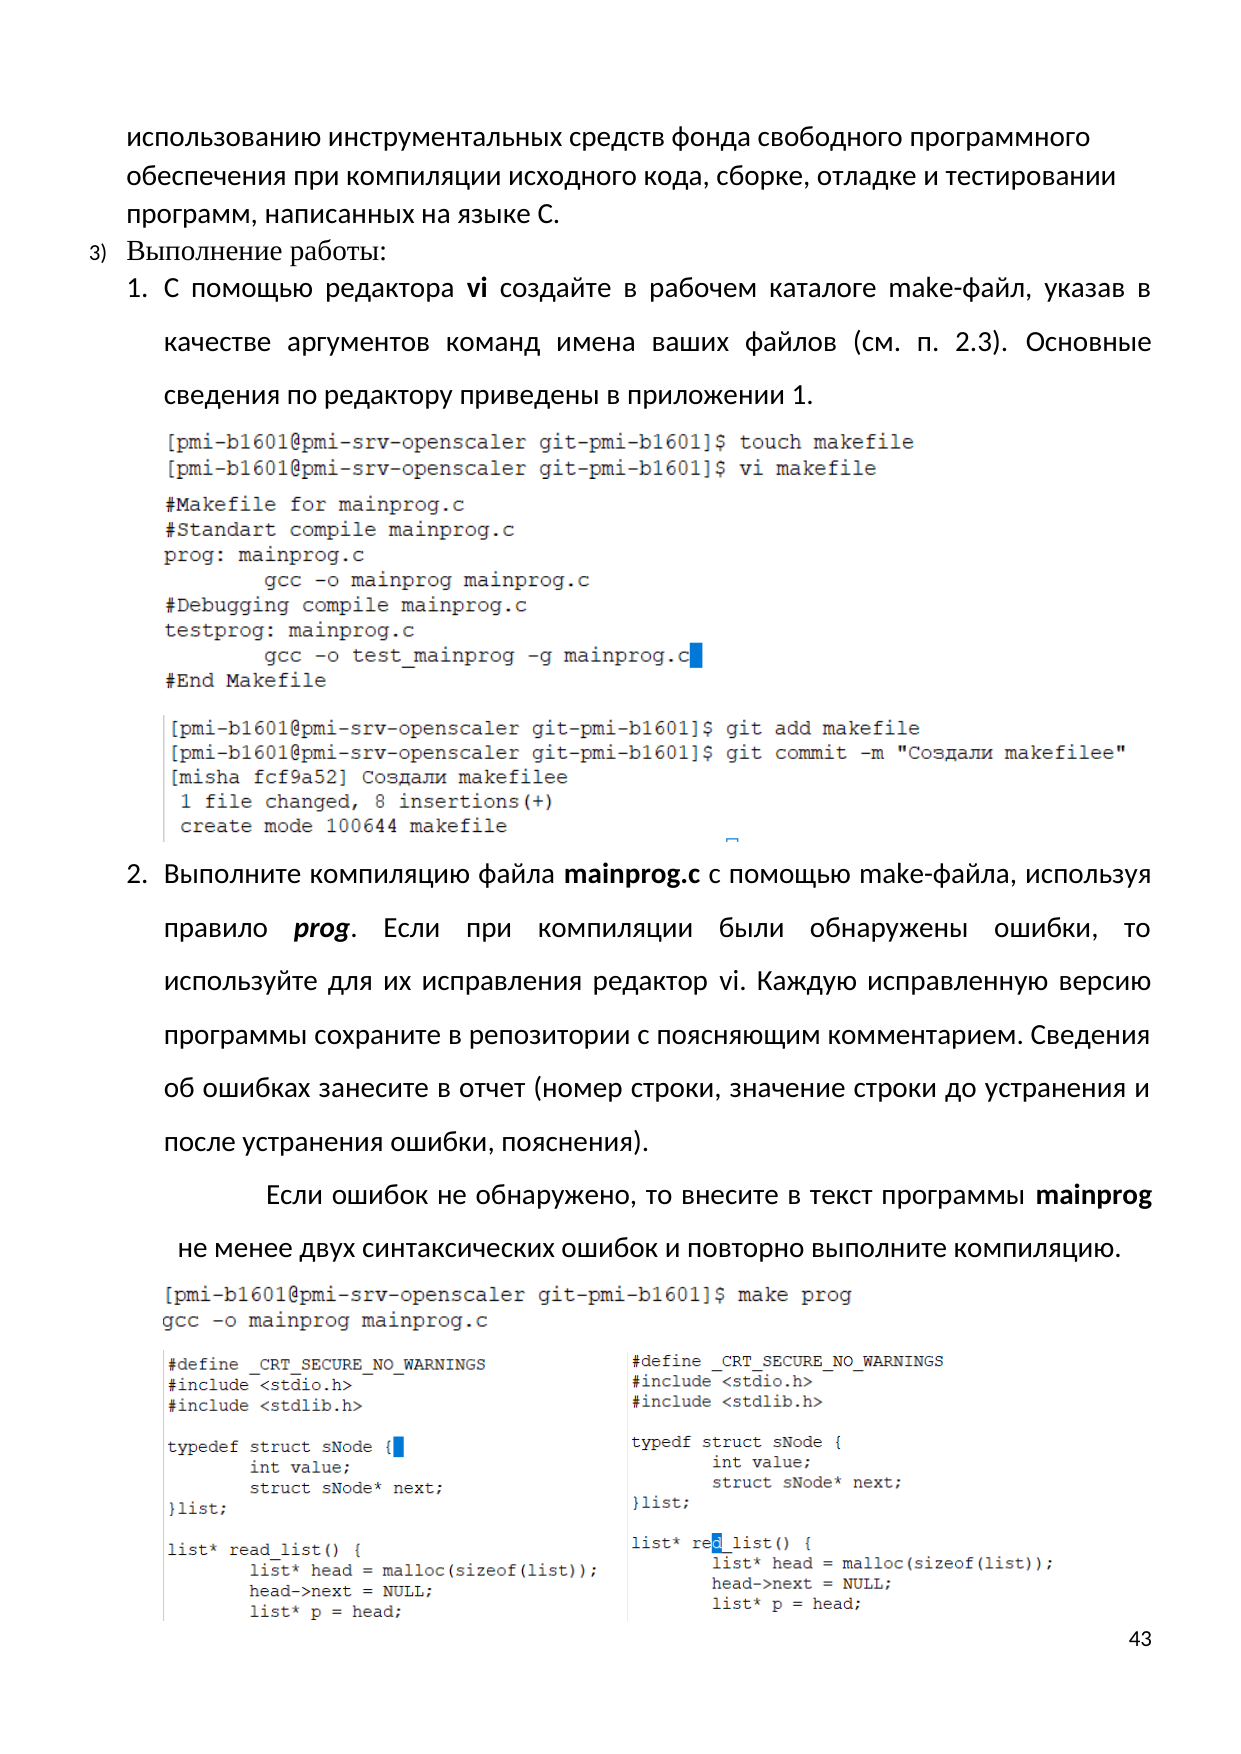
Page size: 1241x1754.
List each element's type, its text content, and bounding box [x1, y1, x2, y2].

picture [163, 715, 1138, 842]
picture [163, 429, 917, 479]
picture [163, 1282, 867, 1337]
picture [163, 1350, 1060, 1621]
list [88, 118, 1152, 231]
picture [163, 492, 710, 702]
list Выполнение работы: [88, 233, 1152, 267]
list С помощью редактора vi создайте в рабочем каталоге make-файл, указав в качестве аргументов команд имена ваших файлов (см. п. 2.3). Основные сведения по редактору приведены в приложении 1. [126, 269, 1152, 412]
list Выполните компиляцию файла mainprog.c с помощью make-файла, используя правило prog. Если при компиляции были обнаружены ошибки, то используйте для их исправления редактор vi. Каждую исправленную версию программы сохраните в репозитории с поясняющим комментарием. Сведения об ошибках занесите в отчет (номер строки, значение строки до устранения и после устранения ошибки, пояснения). [126, 855, 1152, 1158]
list Если ошибок не обнаружено, то внесите в текст программы mainprog не менее двух синтаксических ошибок и повторно выполните компиляцию. [177, 1176, 1152, 1265]
